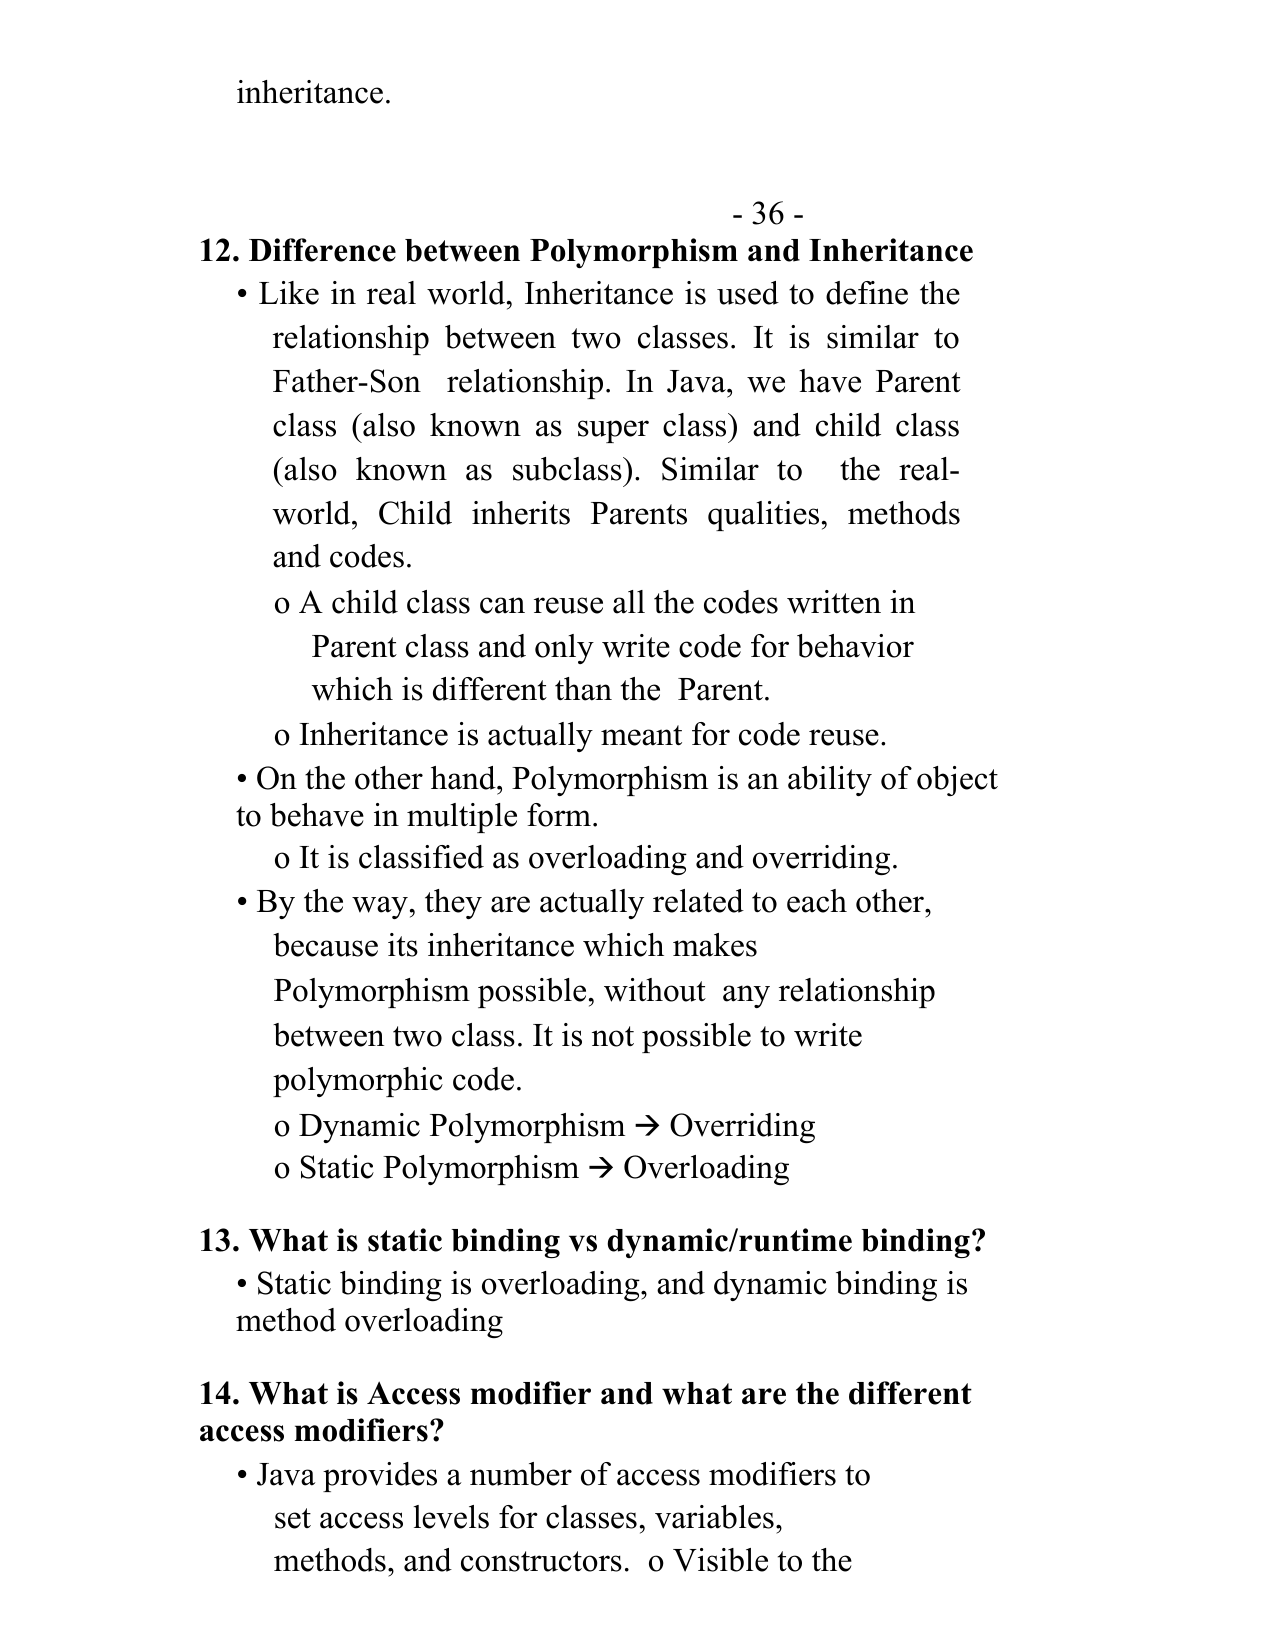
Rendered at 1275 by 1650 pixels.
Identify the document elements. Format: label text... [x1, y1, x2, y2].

text • Static binding is overloading, and dynamic binding is method overloading [236, 1265, 1005, 1339]
text o It is classified as overloading and overriding. [274, 839, 1005, 876]
text 13. What is static binding vs dynamic/runtime binding? [198, 1222, 1005, 1258]
text o Dynamic Polymorphism 🡪 Overriding [274, 1106, 1005, 1143]
text • On the other hand, Polymorphism is an ability of object to behave in multiple form. [236, 759, 1005, 833]
text • By the way, they are actually related to each other, because its inheritance which makes Polymorphism possible, without any relationship between two class. It is not possible to write polymorphic code. [236, 882, 961, 1098]
text o Static Polymorphism 🡪 Overloading [274, 1149, 1005, 1186]
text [236, 74, 961, 111]
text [236, 1455, 889, 1579]
text - 36 - [732, 195, 1005, 232]
text • Like in real world, Inheritance is used to define the relationship between two classes. It is similar to Father-Son relationship. In Java, we have Parent class (also known as super class) and child class (also known as subclass). Similar to the real-world, Child inherits Parents qualities, methods and codes. [236, 275, 961, 575]
text o A child class can reuse all the codes written in Parent class and only write code for behavior which is different than the Parent. [274, 584, 961, 708]
text 12. Difference between Polymorphism and Inheritance [198, 232, 1005, 269]
text o Inheritance is actually meant for code reuse. [274, 716, 1005, 753]
text 14. What is Access modifier and what are the different access modifiers? [198, 1374, 1005, 1448]
